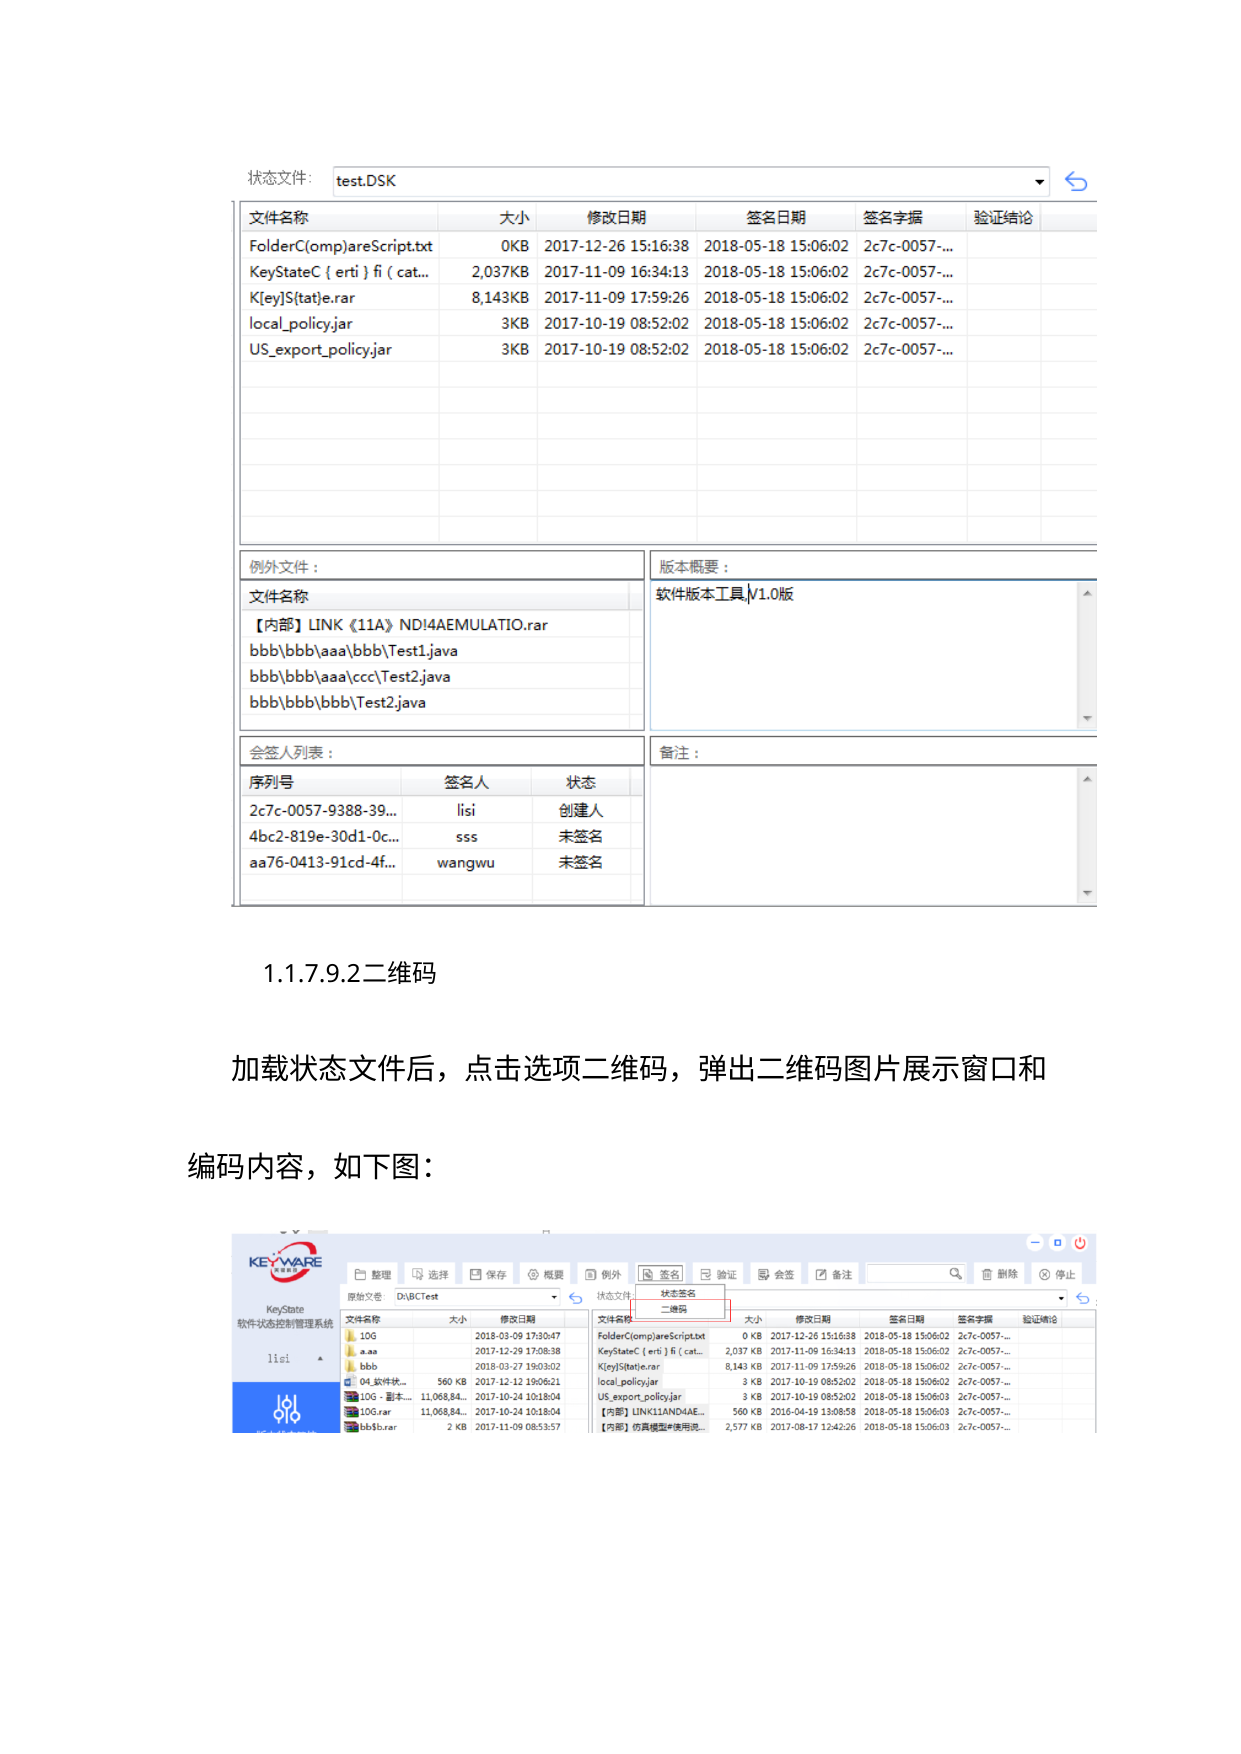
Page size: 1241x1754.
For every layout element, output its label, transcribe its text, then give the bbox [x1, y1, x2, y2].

subtitle 二维码 [187, 939, 1053, 1004]
text 加载状态文件后，点击选项二维码，弹出二维码图片展示窗口和编码内容，如下图： [187, 1034, 1053, 1197]
picture [231, 1230, 1097, 1433]
picture [231, 164, 1097, 907]
